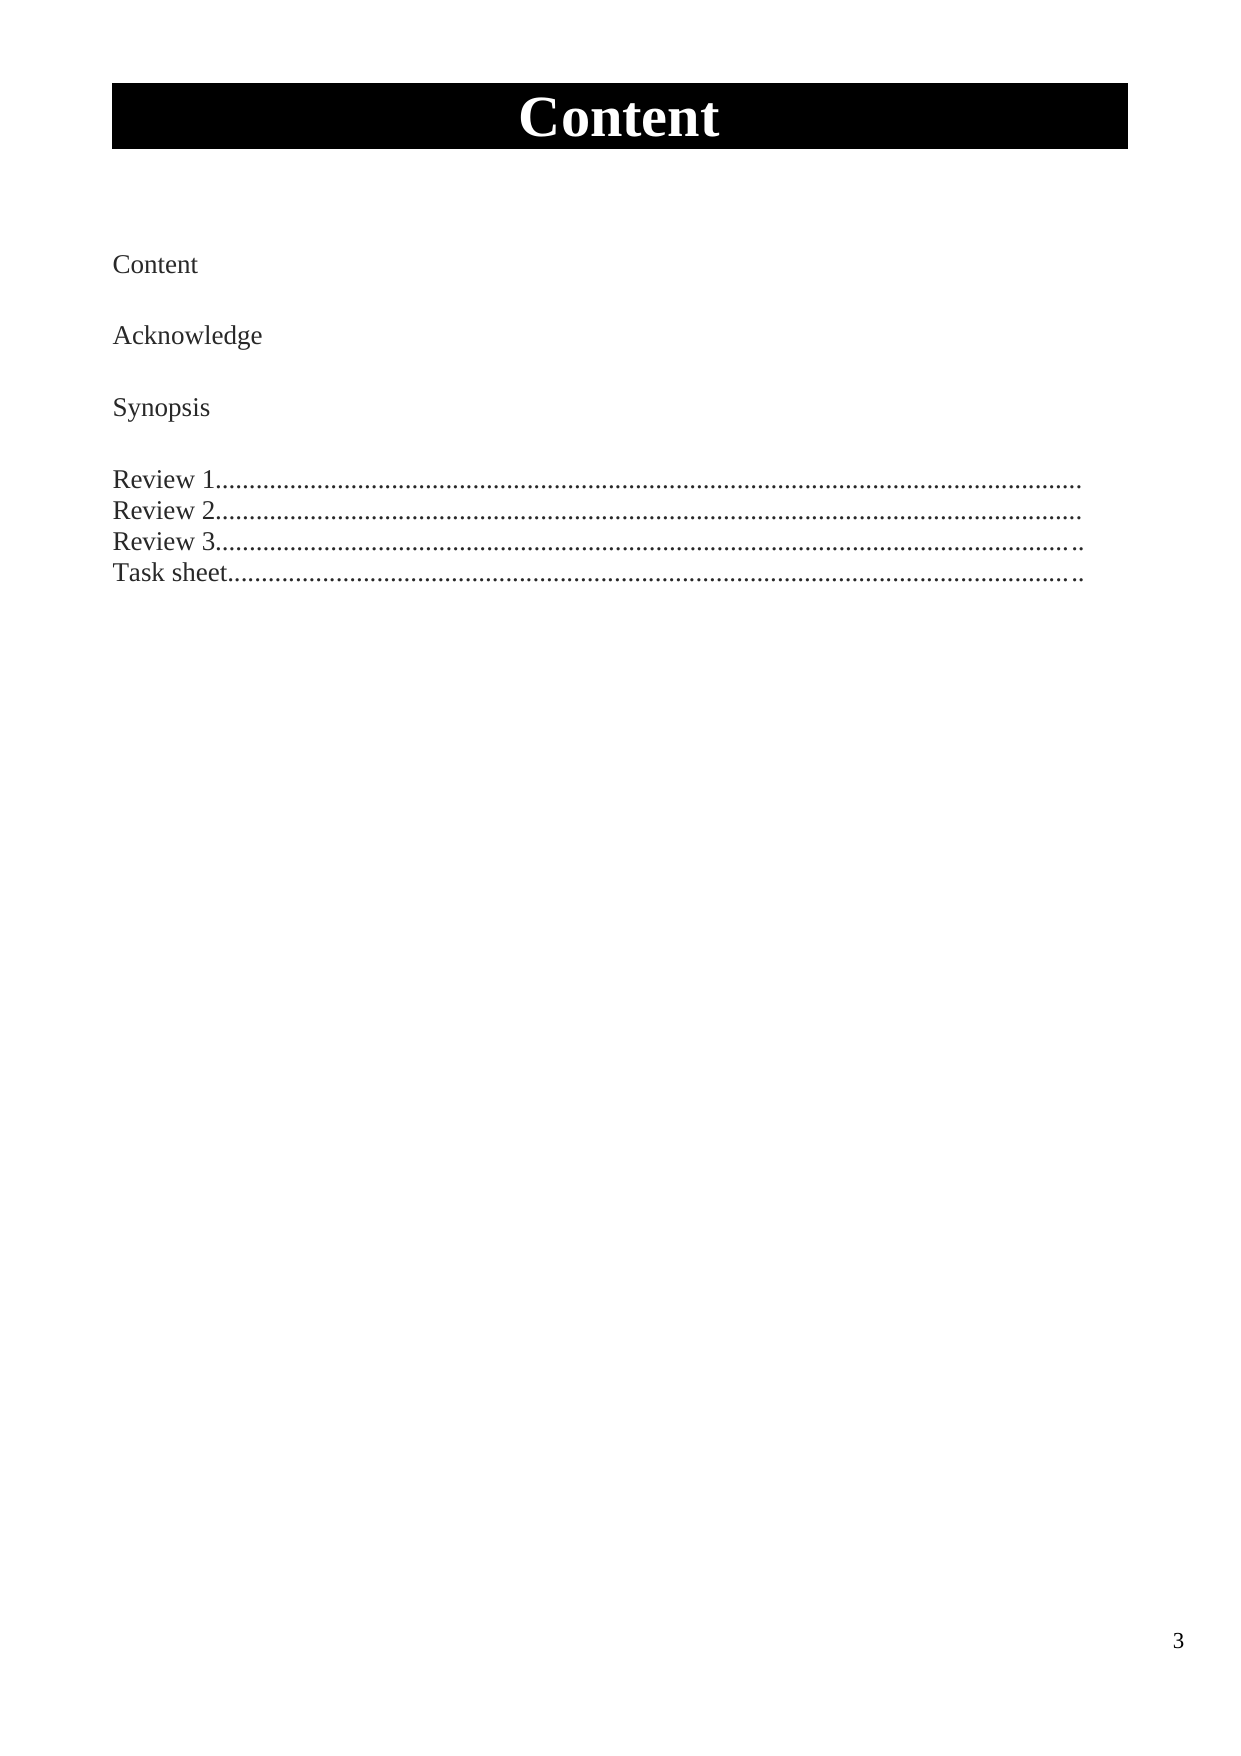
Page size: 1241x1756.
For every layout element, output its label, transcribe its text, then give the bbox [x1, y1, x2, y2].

text Review 1 [112, 463, 1184, 494]
subtitle Content [112, 82, 1184, 149]
text Content Acknowledge Synopsis [112, 248, 264, 422]
text Review 2 [112, 494, 1184, 525]
text Review 3 .. [112, 525, 1184, 556]
text Task sheet .. [112, 557, 1184, 588]
